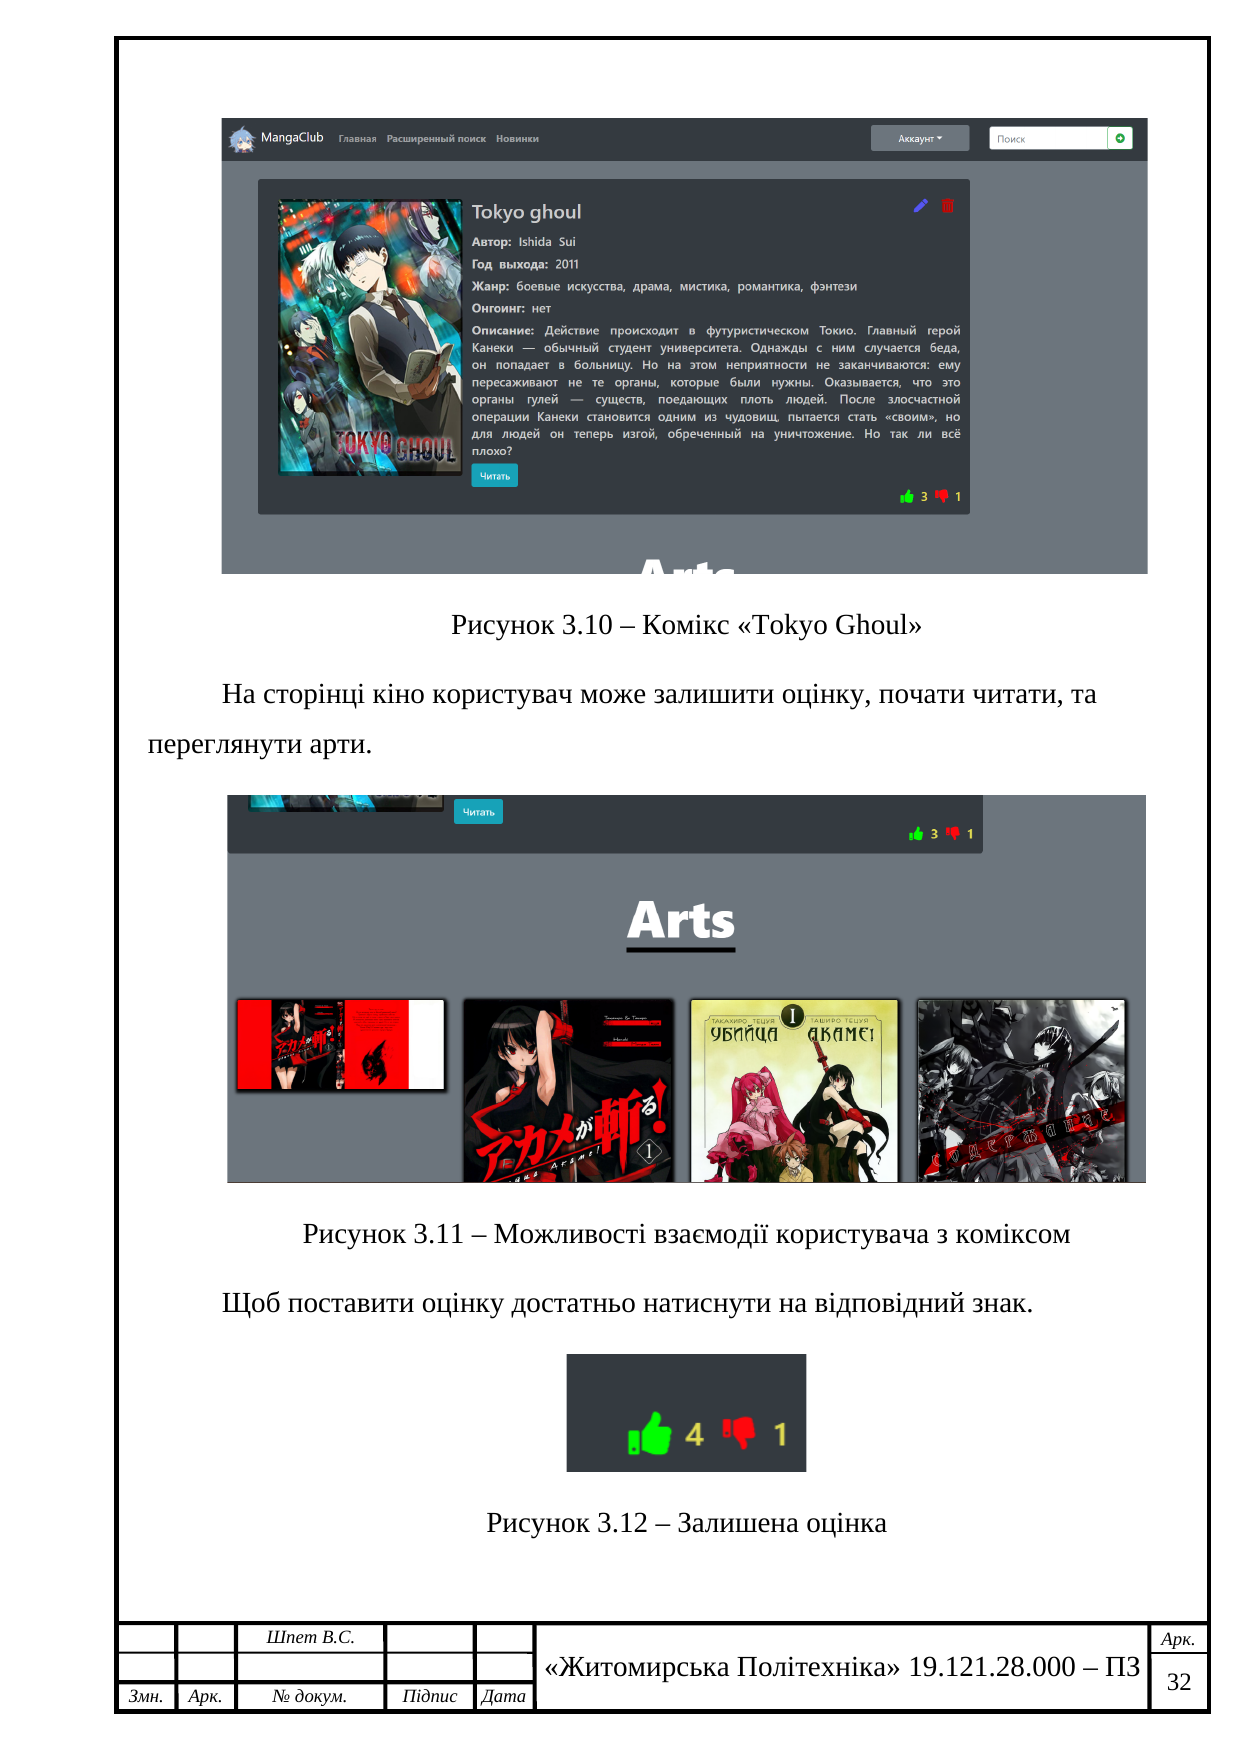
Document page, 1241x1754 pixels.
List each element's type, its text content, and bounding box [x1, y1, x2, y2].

text Рисунок 3.11 – Можливості взаємодії користувача з коміксом [148, 1216, 1152, 1250]
text Щоб поставити оцінку достатньо натиснути на відповідний знак. [148, 1285, 1152, 1319]
picture [221, 118, 1148, 574]
picture [227, 795, 1146, 1183]
text Рисунок 3.12 – Залишена оцінка [148, 1505, 1152, 1538]
picture [566, 1354, 807, 1472]
text На сторінці кіно користувач може залишити оцінку, почати читати, та переглянути арти. [148, 676, 1152, 760]
text Рисунок 3.10 – Комікс «Tokyo Ghoul» [148, 607, 1152, 641]
